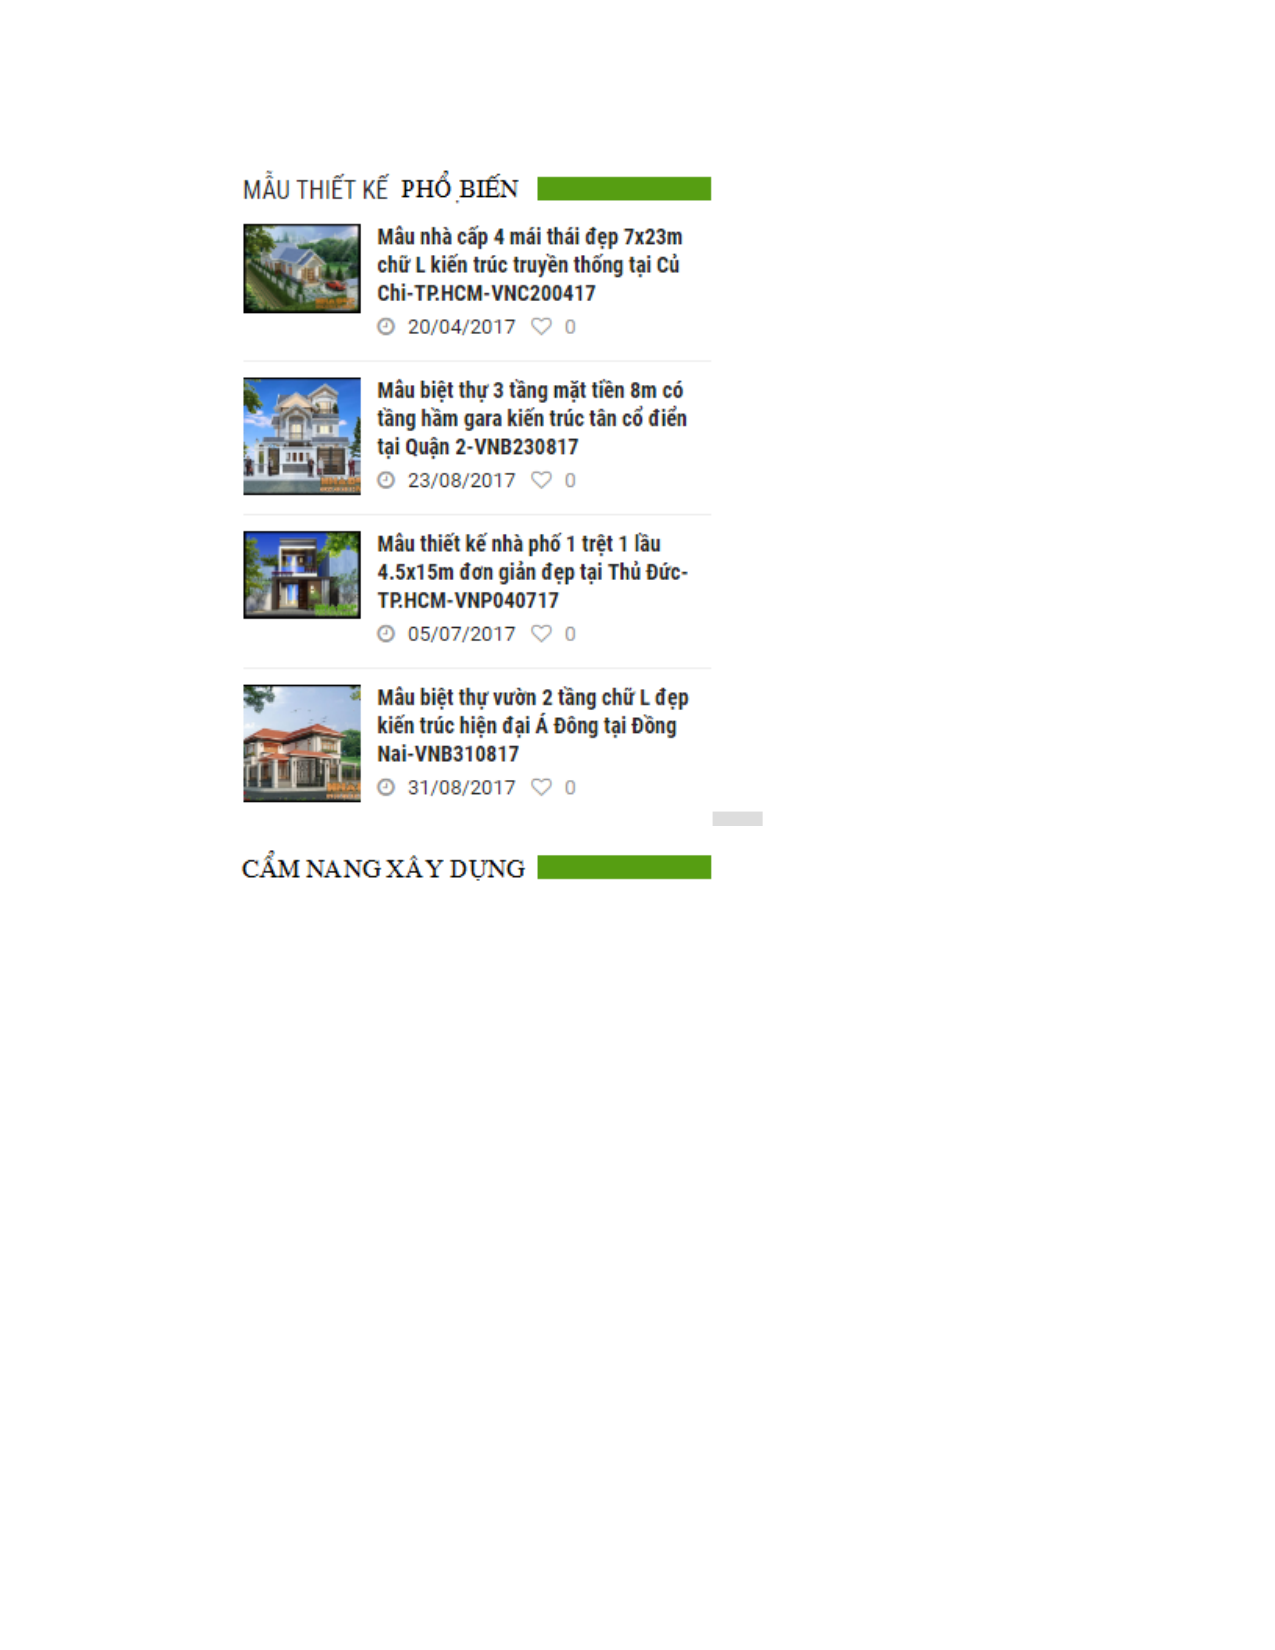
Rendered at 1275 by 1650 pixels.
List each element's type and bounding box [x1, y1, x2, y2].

picture [225, 150, 763, 826]
picture [225, 827, 724, 892]
